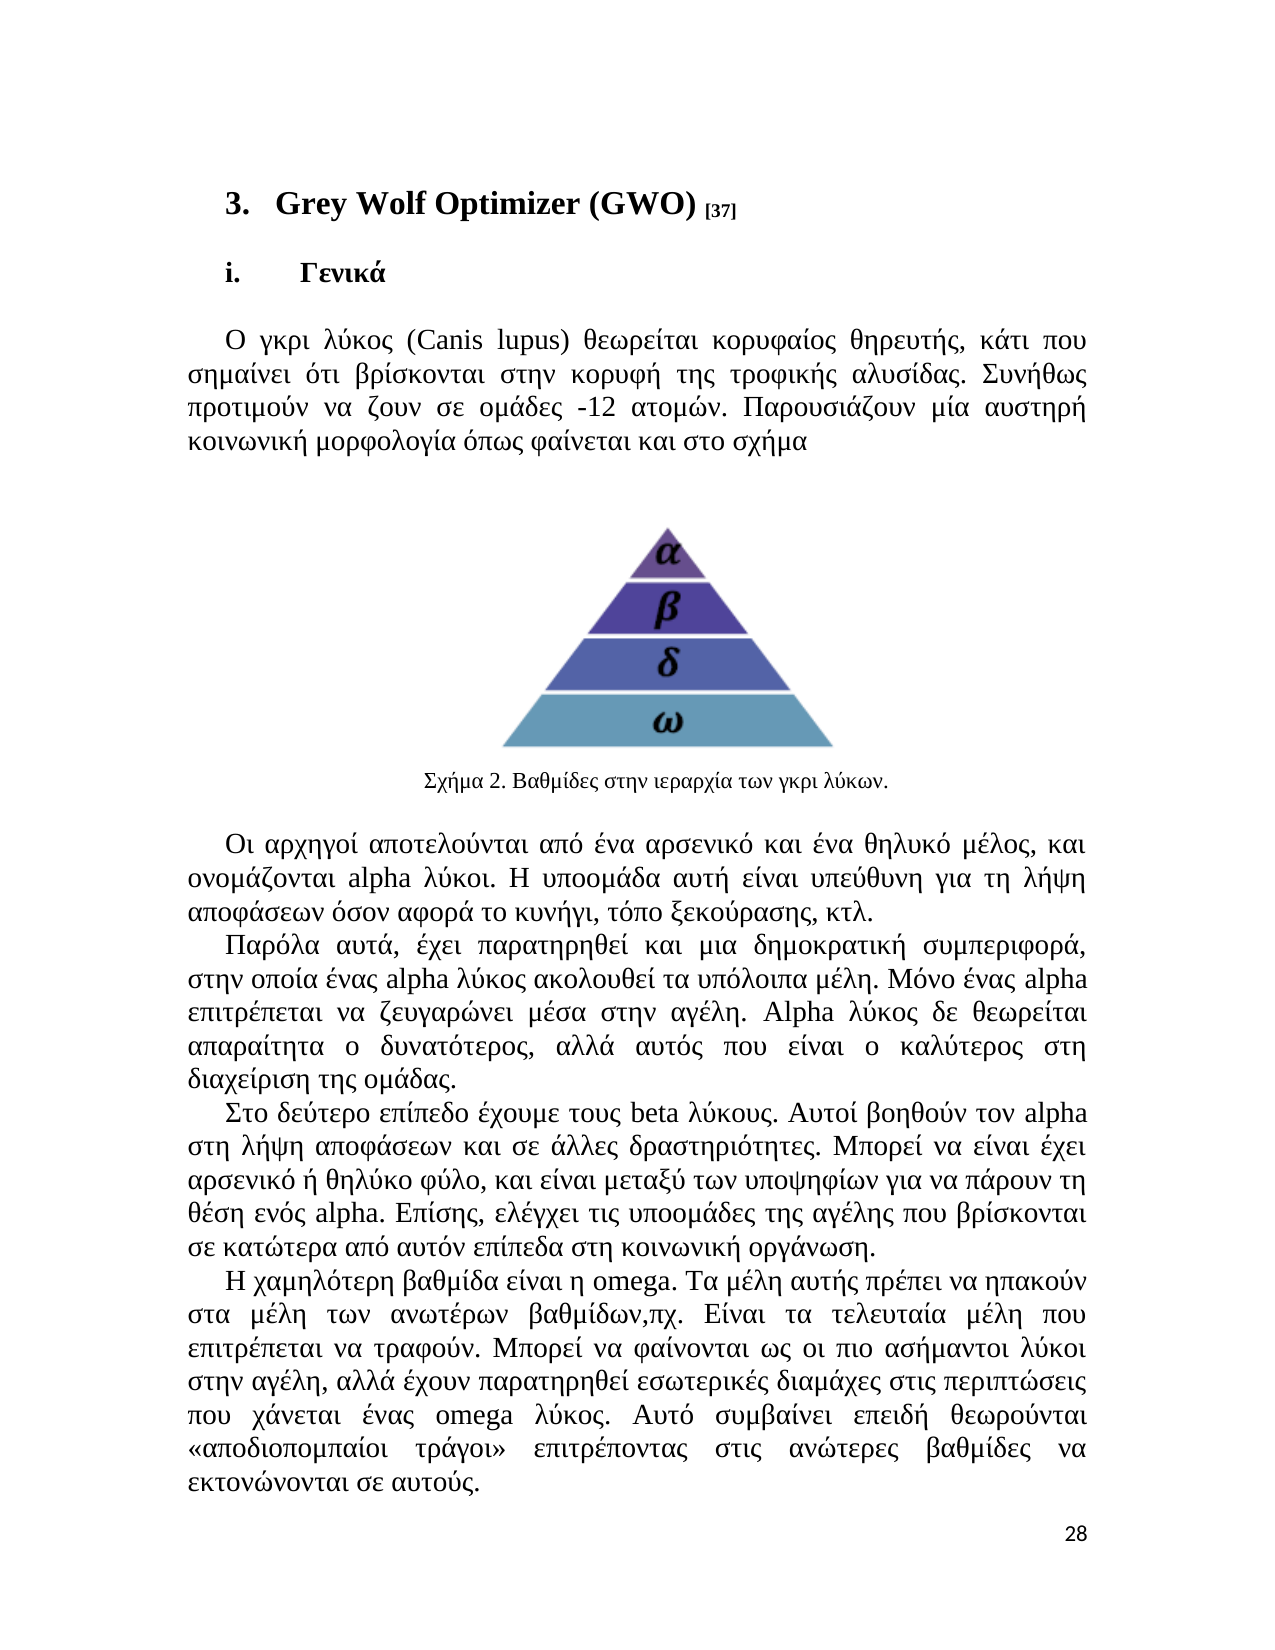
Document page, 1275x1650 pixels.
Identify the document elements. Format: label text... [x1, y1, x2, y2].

picture [427, 490, 886, 767]
text Οι αρχηγοί αποτελούνται από ένα αρσενικό και ένα θηλυκό μέλος, και ονομάζονται alpha λύκοι. Η υποομάδα αυτή είναι υπεύθυνη για τη λήψη αποφάσεων όσον αφορά το κυνήγι, τόπο ξεκούρασης, κτλ. [187, 827, 1087, 927]
text 3. Grey Wolf Optimizer (GWO) [37] [187, 183, 1087, 222]
text Στο δεύτερο επίπεδο έχουμε τους beta λύκους. Αυτοί βοηθούν τον alpha στη λήψη αποφάσεων και σε άλλες δραστηριότητες. Μπορεί να είναι έχει αρσενικό ή θηλύκο φύλο, και είναι μεταξύ των υποψηφίων για να πάρουν τη θέση ενός alpha. Επίσης, ελέγχει τις υποομάδες της αγέλης που βρίσκονται σε κατώτερα από αυτόν επίπεδα στη κοινωνική οργάνωση. [187, 1095, 1087, 1263]
text Σχήμα 2. Βαθμίδες στην ιεραρχία των γκρι λύκων. [187, 767, 1087, 793]
text Ο γκρι λύκος (Canis lupus) θεωρείται κορυφαίος θηρευτής, κάτι που σημαίνει ότι βρίσκονται στην κορυφή της τροφικής αλυσίδας. Συνήθως προτιμούν να ζουν σε ομάδες -12 ατομών. Παρουσιάζουν μία αυστηρή κοινωνική μορφολογία όπως φαίνεται και στο σχήμα [187, 322, 1087, 457]
text Η χαμηλότερη βαθμίδα είναι η omega. Τα μέλη αυτής πρέπει να ηπακούν στα μέλη των ανωτέρων βαθμίδων,πχ. Είναι τα τελευταία μέλη που επιτρέπεται να τραφούν. Μπορεί να φαίνονται ως οι πιο ασήμαντοι λύκοι στην αγέλη, αλλά έχουν παρατηρηθεί εσωτερικές διαμάχες στις περιπτώσεις που χάνεται ένας omega λύκος. Αυτό συμβαίνει επειδή θεωρούνται «αποδιοπομπαίοι τράγοι» επιτρέποντας στις ανώτερες βαθμίδες να εκτονώνονται σε αυτούς. [187, 1263, 1087, 1497]
list Γενικά [225, 255, 1087, 289]
text Παρόλα αυτά, έχει παρατηρηθεί και μια δημοκρατική συμπεριφορά, στην οποία ένας alpha λύκος ακολουθεί τα υπόλοιπα μέλη. Μόνο ένας alpha επιτρέπεται να ζευγαρώνει μέσα στην αγέλη. Alpha λύκος δε θεωρείται απαραίτητα ο δυνατότερος, αλλά αυτός που είναι ο καλύτερος στη διαχείριση της ομάδας. [187, 927, 1087, 1095]
